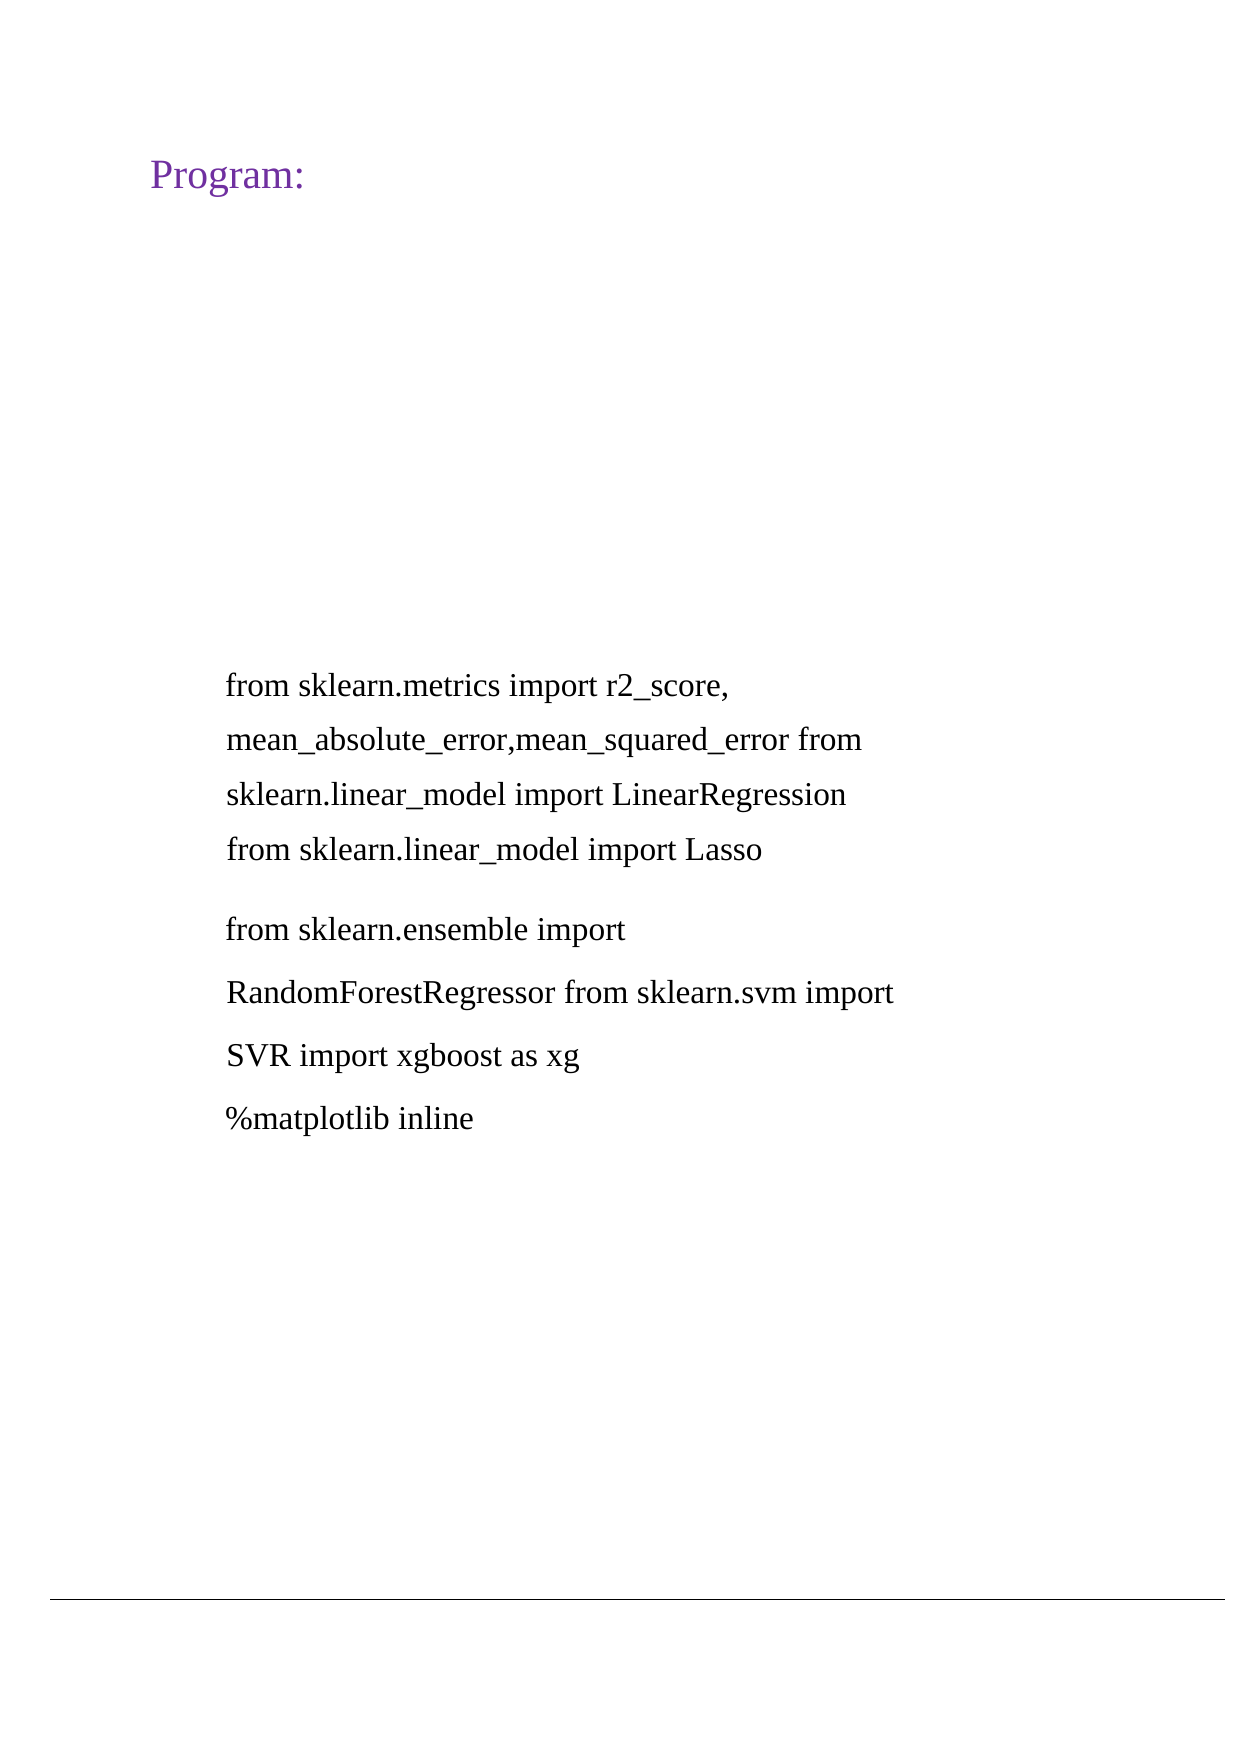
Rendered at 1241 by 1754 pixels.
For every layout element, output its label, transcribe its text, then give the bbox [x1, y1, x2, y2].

text Program: [150, 150, 1090, 198]
text %matplotlib inline [225, 1098, 1083, 1136]
text from sklearn.metrics import r2_score, mean_absolute_error,mean_squared_error from sklearn.linear_model import LinearRegression from sklearn.linear_model import Lasso [225, 665, 877, 868]
text from sklearn.ensemble import RandomForestRegressor from sklearn.svm import SVR import xgboost as xg [225, 909, 921, 1073]
